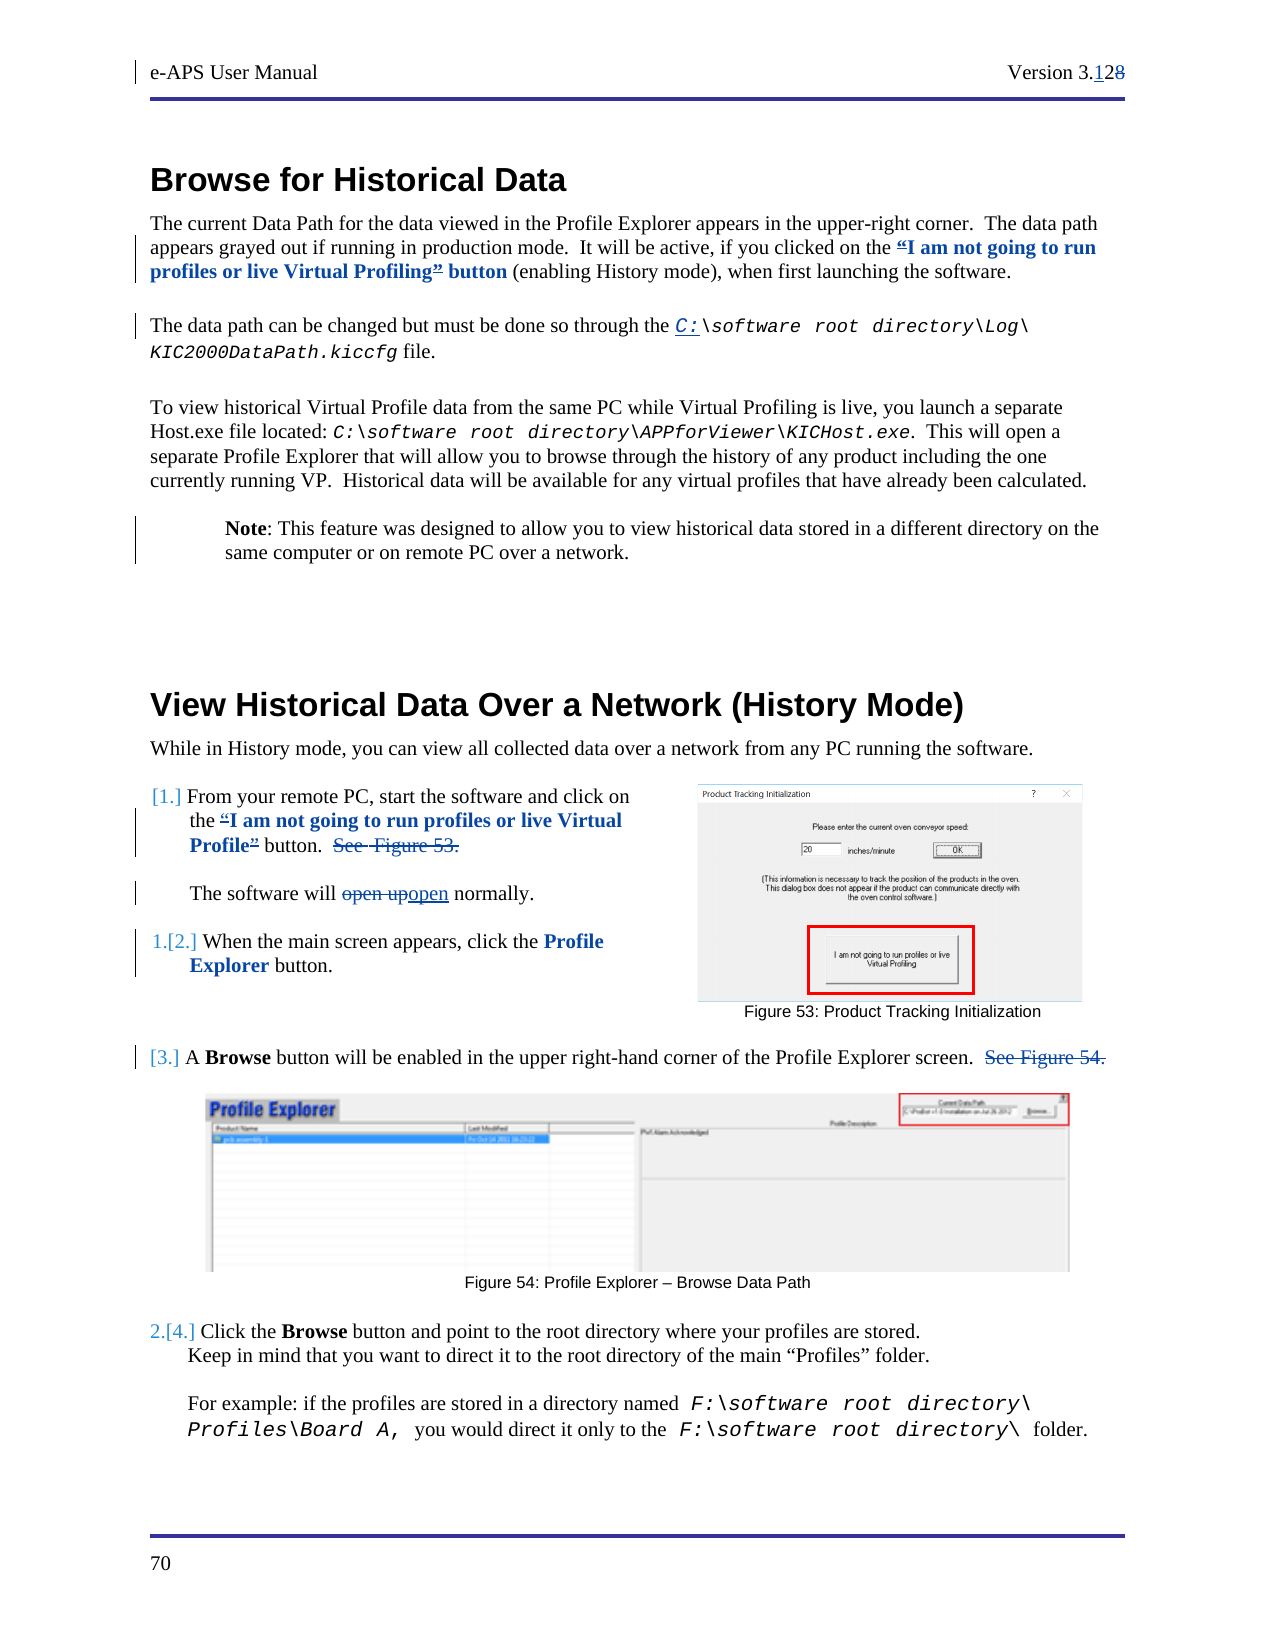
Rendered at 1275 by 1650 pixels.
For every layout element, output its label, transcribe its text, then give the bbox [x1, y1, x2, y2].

text For example: if the profiles are stored in a directory named F:\software root directory\Profiles\Board A, you would direct it only to the F:\software root directory\ folder. [187, 1391, 1125, 1442]
subtitle View Historical Data Over a Network (History Mode) [150, 685, 1125, 724]
table_header From your remote PC, start the software and click on the I am not going to run profiles or live Virtual Profile button. The software will normally. When the main screen appears, click the Profile Explorer button. [141, 784, 665, 1021]
subtitle Browse for Historical Data [150, 160, 1125, 198]
text Note: This feature was designed to allow you to view historical data stored in a different directory on the same computer or on remote PC over a network. [225, 516, 1125, 564]
table_header Figure 53: Product Tracking Initialization [665, 784, 1116, 1021]
text The current Data Path for the data viewed in the Profile Explorer appears in the upper-right corner. The data path appears grayed out if running in production mode. It will be active, if you clicked on the I am not going to run profiles or live Virtual Profiling button (enabling History mode), when first launching the software. [150, 211, 1125, 283]
picture [697, 784, 1083, 1002]
text The data path can be changed but must be done so through the \software root directory\Log\KIC2000DataPath.kiccfg file. [150, 313, 1125, 364]
text Keep in mind that you want to direct it to the root directory of the main “Profiles” folder. [187, 1343, 1125, 1367]
text To view historical Virtual Profile data from the same PC while Virtual Profiling is live, you launch a separate Host.exe file located: C:\software root directory\APPforViewer\KICHost.exe. This will open a separate Profile Explorer that will allow you to browse through the history of any product including the one currently running VP. Historical data will be available for any virtual profiles that have already been calculated. [150, 394, 1125, 492]
picture [205, 1093, 1070, 1272]
list Click the Browse button and point to the root directory where your profiles are stored. [150, 1318, 1125, 1343]
text While in History mode, you can view all collected data over a network from any PC running the software. [150, 736, 1125, 760]
text Figure 54: Profile Explorer – Browse Data Path [150, 1273, 1125, 1292]
list A Browse button will be enabled in the upper right-hand corner of the Profile Explorer screen. [150, 1045, 1125, 1069]
